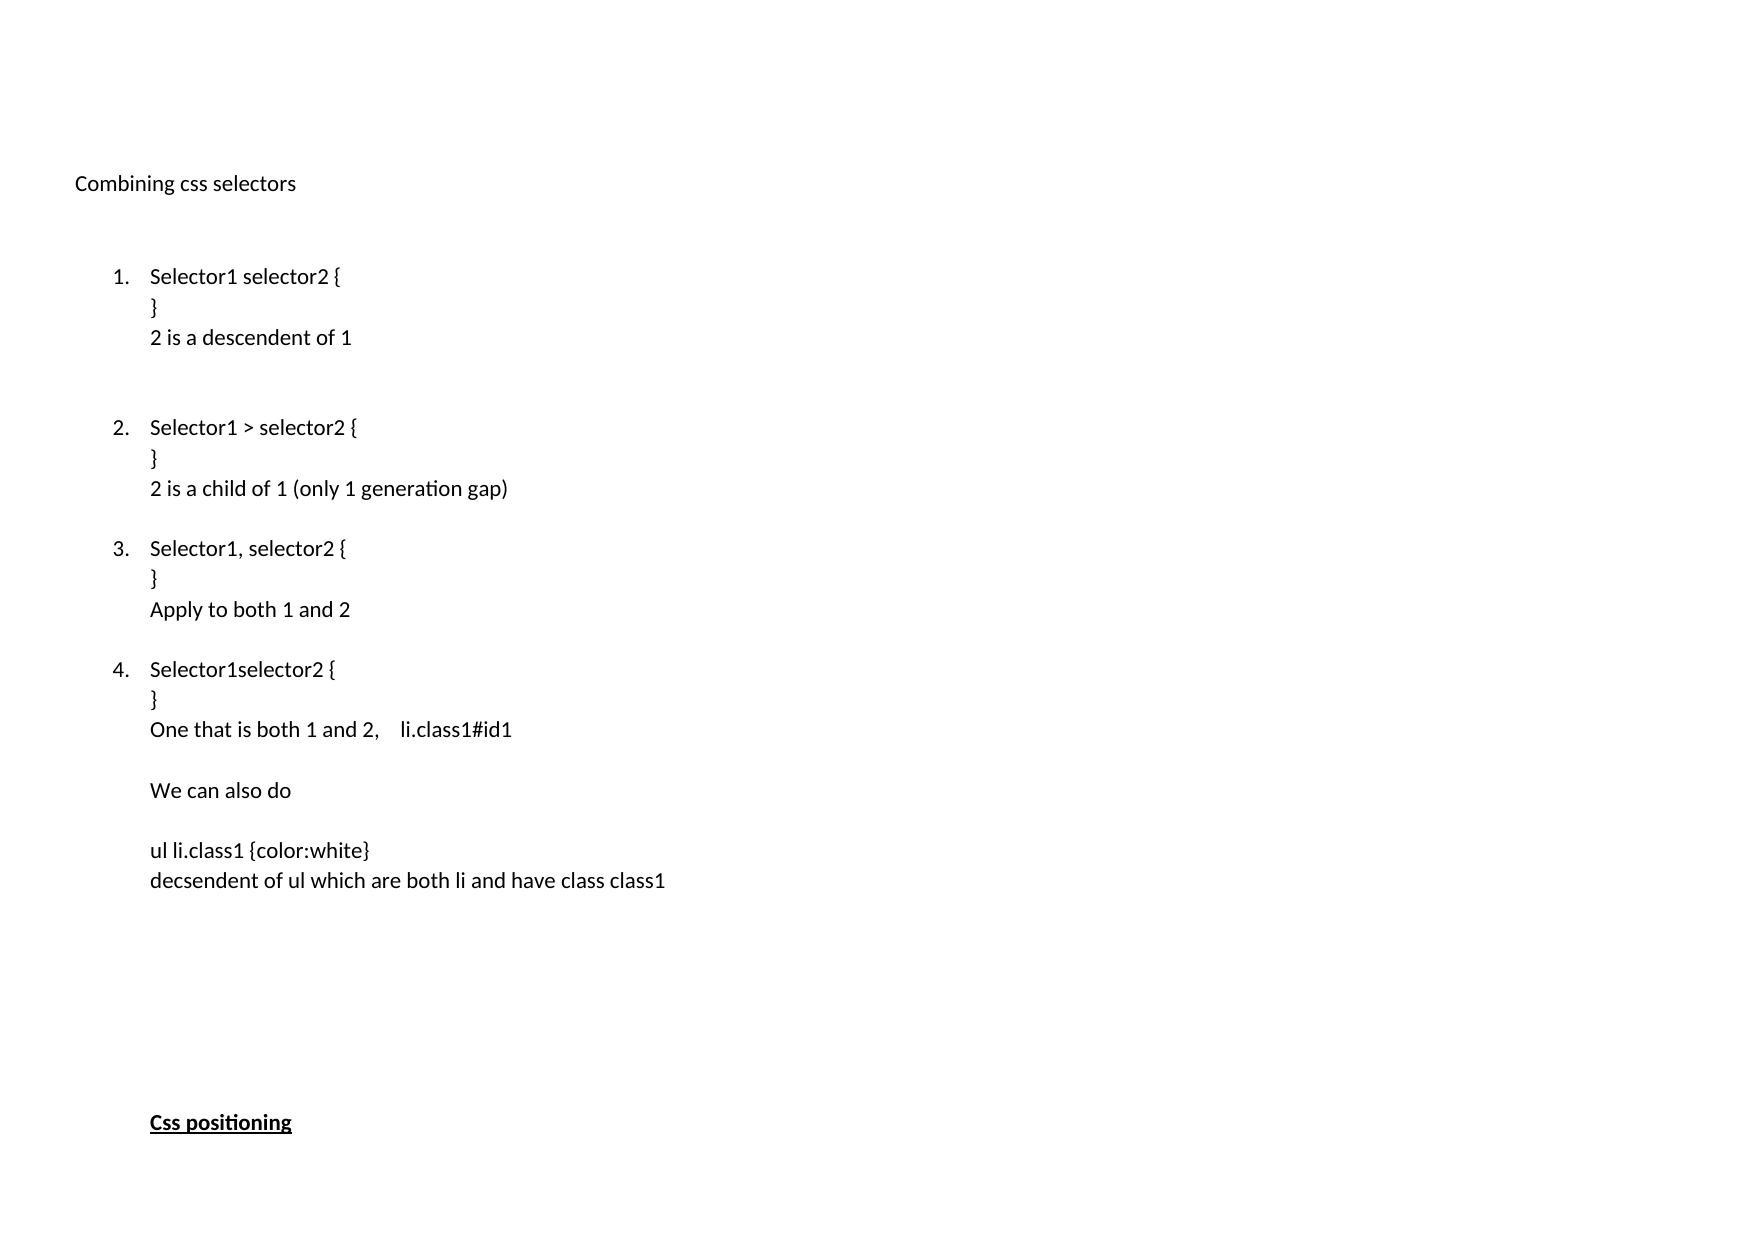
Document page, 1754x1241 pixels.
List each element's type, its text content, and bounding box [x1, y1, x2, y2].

list Apply to both 1 and 2 [150, 595, 1679, 623]
text Combining css selectors [75, 169, 1679, 197]
list decsendent of ul which are both li and have class class1 [150, 867, 1679, 895]
list Selector1 selector2 { } [112, 262, 1679, 321]
list Selector1selector2 { } [112, 655, 1679, 713]
list We can also do [150, 776, 1679, 804]
list Selector1 > selector2 { } [112, 413, 1679, 472]
list 2 is a child of 1 (only 1 generation gap) [150, 474, 1679, 502]
list Selector1, selector2 { } [112, 534, 1679, 593]
list 2 is a descendent of 1 [150, 323, 1679, 351]
list One that is both 1 and 2, li.class1#id1 [150, 716, 1679, 744]
list ul li.class1 {color:white} [150, 836, 1679, 864]
list Css positioning [150, 1108, 1679, 1136]
